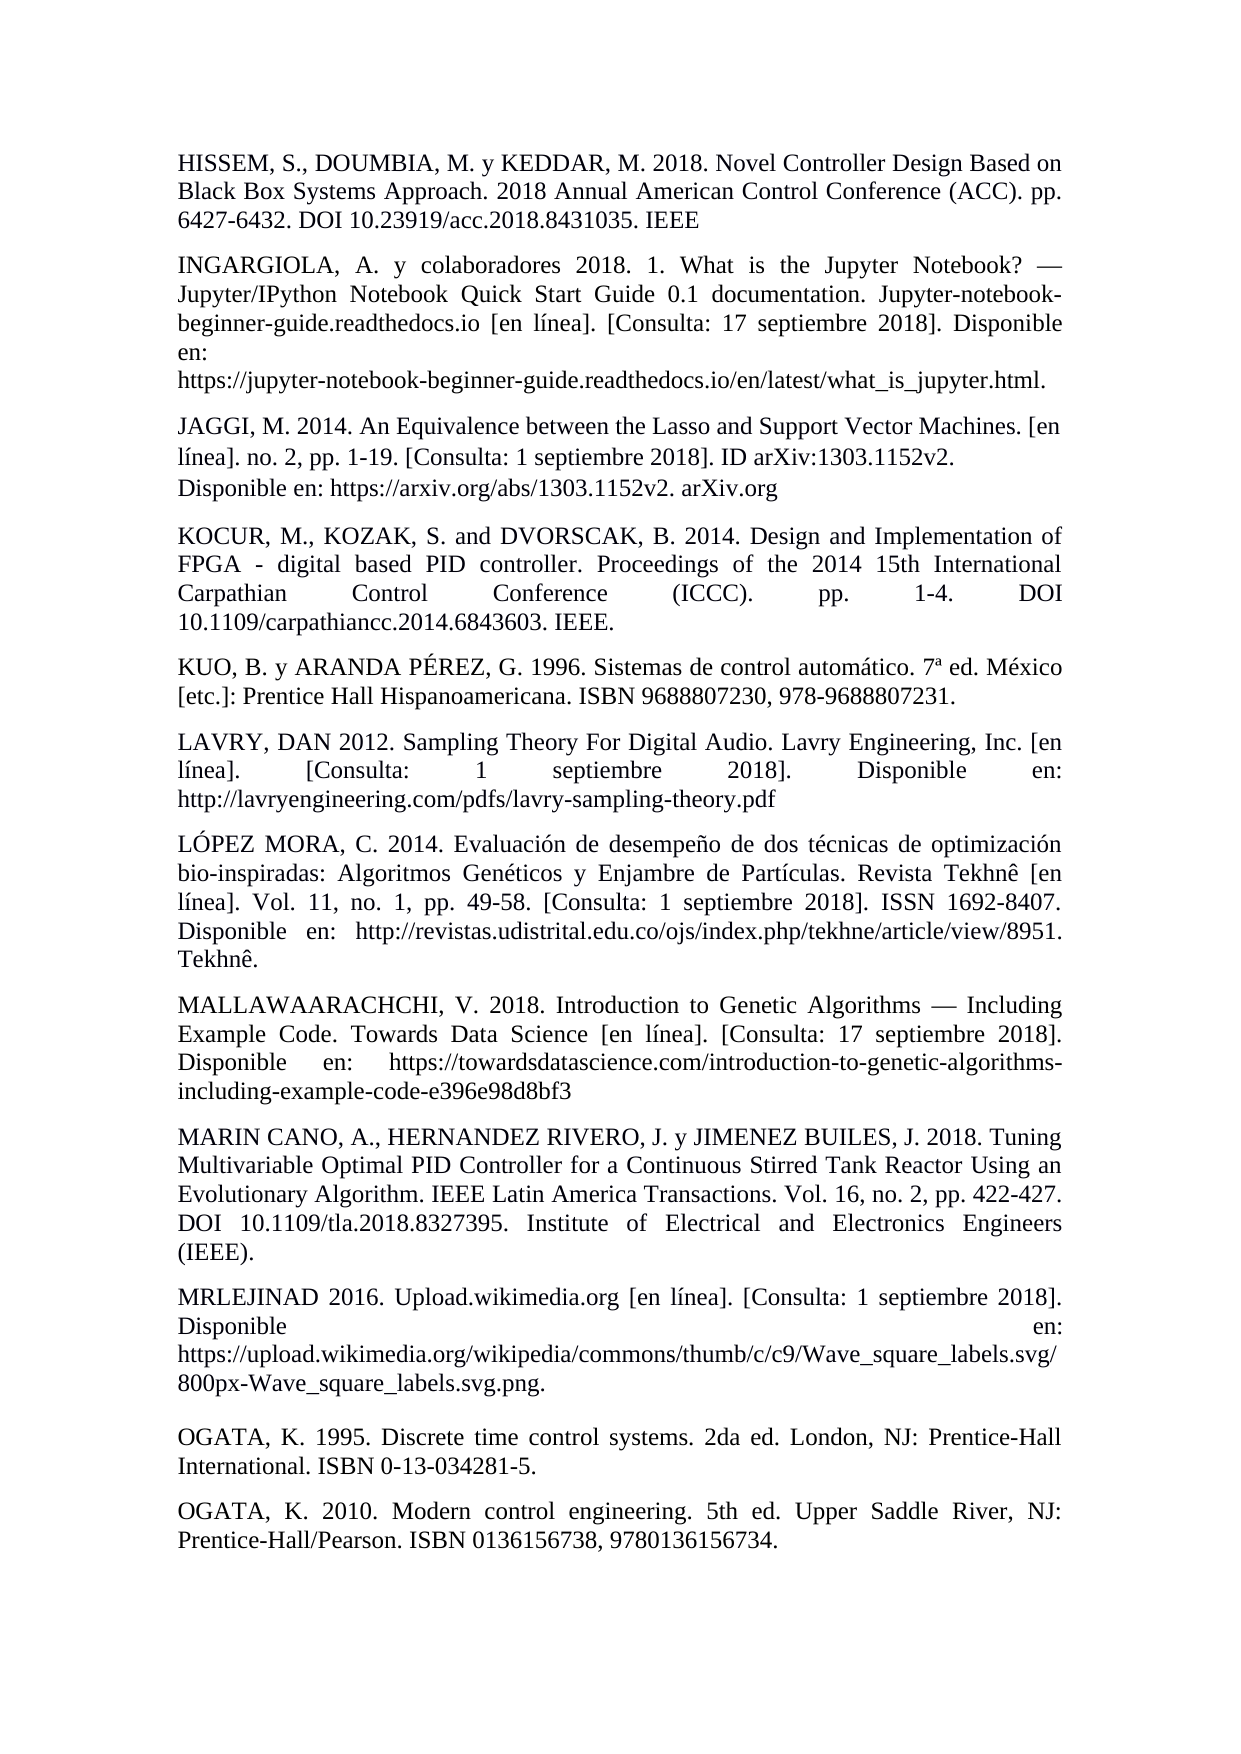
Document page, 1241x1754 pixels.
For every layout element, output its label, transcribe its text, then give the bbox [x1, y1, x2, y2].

text HISSEM, S., DOUMBIA, M. y KEDDAR, M. 2018. Novel Controller Design Based on Black Box Systems Approach. 2018 Annual American Control Conference (ACC). pp. 6427-6432. DOI 10.23919/acc.2018.8431035. IEEE [177, 148, 1063, 234]
text LÓPEZ MORA, C. 2014. Evaluación de desempeño de dos técnicas de optimización bio-inspiradas: Algoritmos Genéticos y Enjambre de Partículas. Revista Tekhnê [en línea]. Vol. 11, no. 1, pp. 49-58. [Consulta: 1 septiembre 2018]. ISSN 1692-8407. Disponible en: http://revistas.udistrital.edu.co/ojs/index.php/tekhne/article/view/8951. Tekhnê. [177, 829, 1063, 973]
text KUO, B. y ARANDA PÉREZ, G. 1996. Sistemas de control automático. 7ª ed. México [etc.]: Prentice Hall Hispanoamericana. ISBN 9688807230, 978-9688807231. [177, 652, 1063, 710]
text MRLEJINAD 2016. Upload.wikimedia.org [en línea]. [Consulta: 1 septiembre 2018]. Disponible en: https://upload.wikimedia.org/wikipedia/commons/thumb/c/c9/Wave_square_labels.svg/800px-Wave_square_labels.svg.png. [177, 1282, 1063, 1397]
text INGARGIOLA, A. y colaboradores 2018. 1. What is the Jupyter Notebook? — Jupyter/IPython Notebook Quick Start Guide 0.1 documentation. Jupyter-notebook-beginner-guide.readthedocs.io [en línea]. [Consulta: 17 septiembre 2018]. Disponible en: https://jupyter-notebook-beginner-guide.readthedocs.io/en/latest/what_is_jupyter.html. [177, 251, 1063, 394]
text OGATA, K. 2010. Modern control engineering. 5th ed. Upper Saddle River, NJ: Prentice-Hall/Pearson. ISBN 0136156738, 9780136156734. [177, 1496, 1063, 1554]
text MARIN CANO, A., HERNANDEZ RIVERO, J. y JIMENEZ BUILES, J. 2018. Tuning Multivariable Optimal PID Controller for a Continuous Stirred Tank Reactor Using an Evolutionary Algorithm. IEEE Latin America Transactions. Vol. 16, no. 2, pp. 422-427. DOI 10.1109/tla.2018.8327395. Institute of Electrical and Electronics Engineers (IEEE). [177, 1122, 1063, 1265]
text LAVRY, DAN 2012. Sampling Theory For Digital Audio. Lavry Engineering, Inc. [en línea]. [Consulta: 1 septiembre 2018]. Disponible en: http://lavryengineering.com/pdfs/lavry-sampling-theory.pdf [177, 727, 1063, 813]
text OGATA, K. 1995. Discrete time control systems. 2da ed. London, NJ: Prentice-Hall International. ISBN 0-13-034281-5. [177, 1422, 1063, 1479]
text KOCUR, M., KOZAK, S. and DVORSCAK, B. 2014. Design and Implementation of FPGA - digital based PID controller. Proceedings of the 2014 15th International Carpathian Control Conference (ICCC). pp. 1-4. DOI 10.1109/carpathiancc.2014.6843603. IEEE. [177, 521, 1063, 636]
text MALLAWAARACHCHI, V. 2018. Introduction to Genetic Algorithms — Including Example Code. Towards Data Science [en línea]. [Consulta: 17 septiembre 2018]. Disponible en: https://towardsdatascience.com/introduction-to-genetic-algorithms-including-example-code-e396e98d8bf3 [177, 990, 1063, 1105]
text JAGGI, M. 2014. An Equivalence between the Lasso and Support Vector Machines. [en línea]. no. 2, pp. 1-19. [Consulta: 1 septiembre 2018]. ID arXiv:1303.1152v2. Disponible en: https://arxiv.org/abs/1303.1152v2. arXiv.org [177, 411, 1063, 502]
